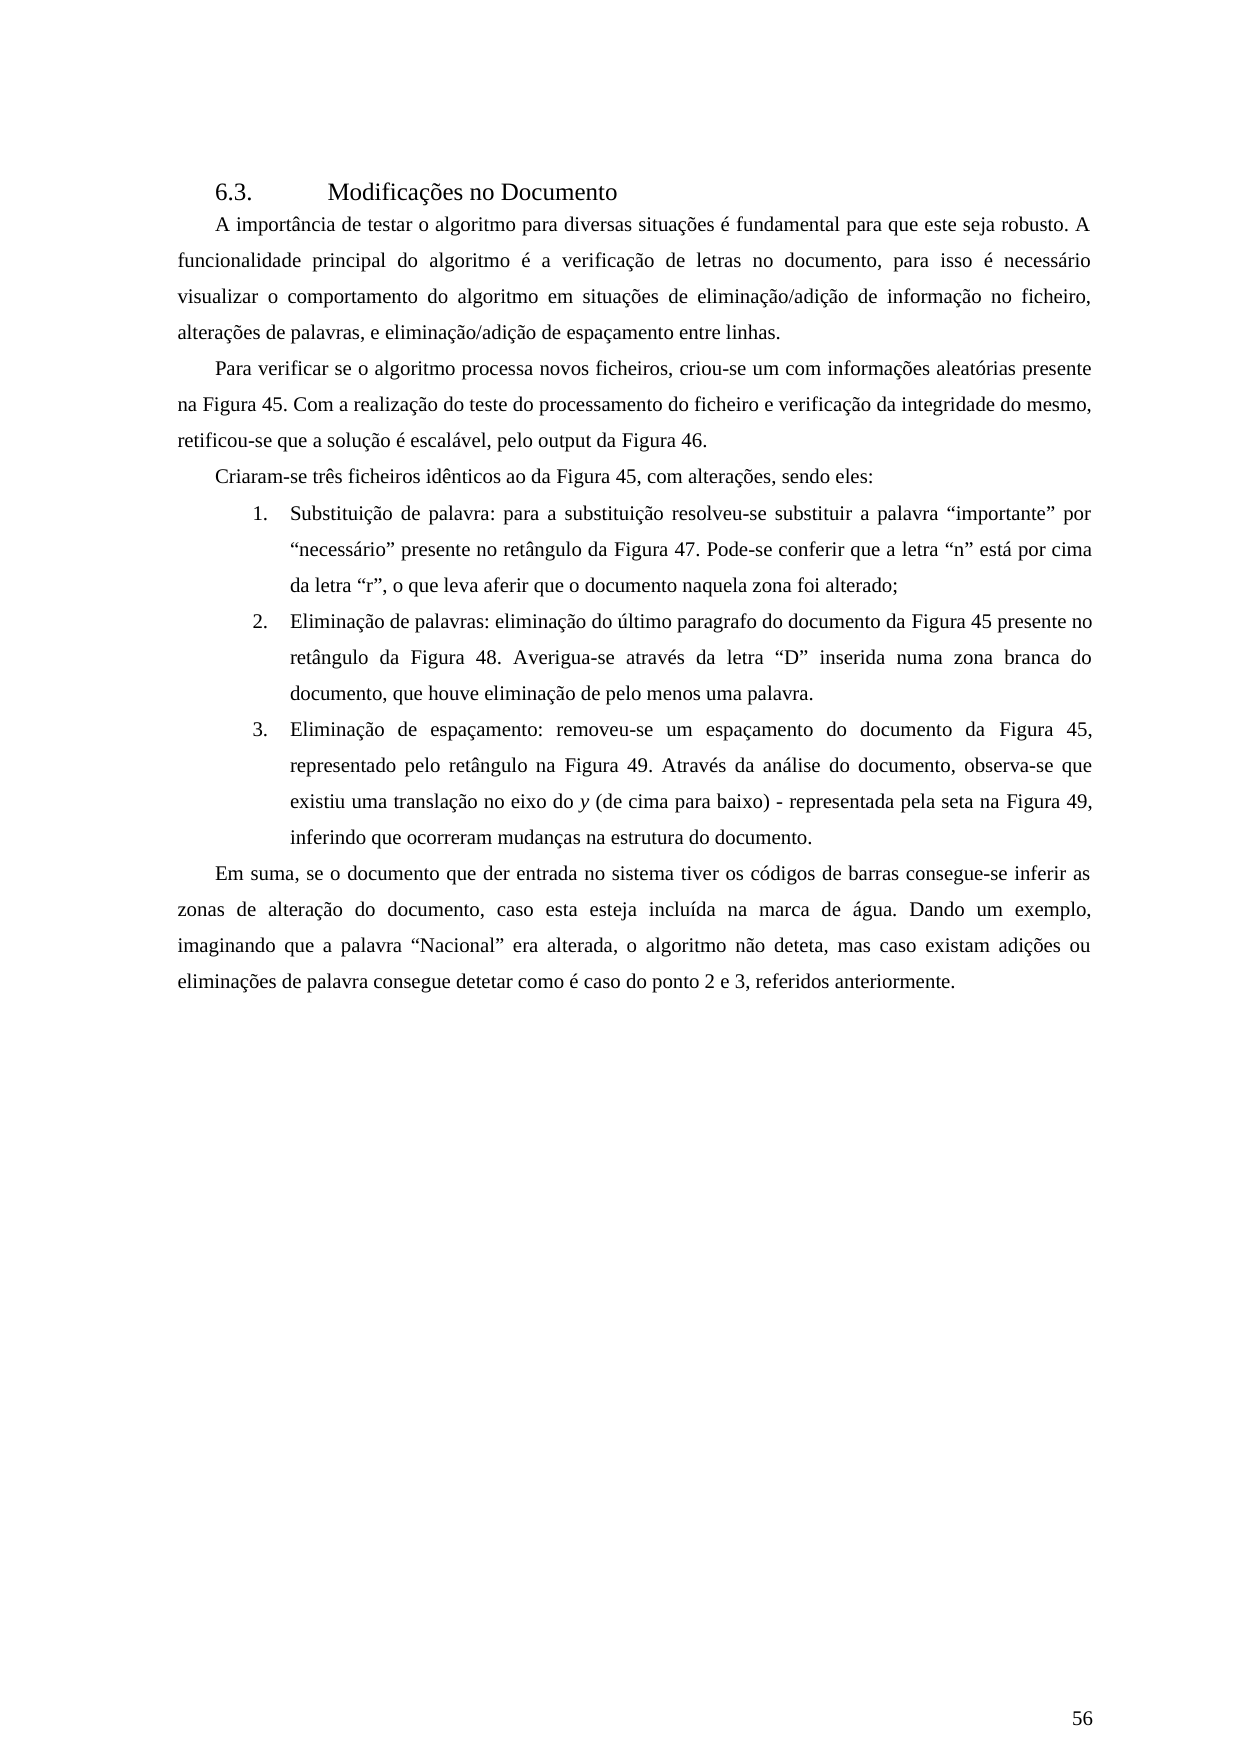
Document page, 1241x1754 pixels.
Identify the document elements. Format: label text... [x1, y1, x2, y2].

text Criaram-se três ficheiros idênticos ao da Figura 45, com alterações, sendo eles: [177, 464, 1092, 488]
list Eliminação de espaçamento: removeu-se um espaçamento do documento da Figura 45, representado pelo retângulo na Figura 49. Através da análise do documento, observa-se que existiu uma translação no eixo do y (de cima para baixo) - representada pela seta na Figura 49, inferindo que ocorreram mudanças na estrutura do documento. [252, 717, 1092, 849]
list Eliminação de palavras: eliminação do último paragrafo do documento da Figura 45 presente no retângulo da Figura 48. Averigua-se através da letra “D” inserida numa zona branca do documento, que houve eliminação de pelo menos uma palavra. [252, 609, 1092, 705]
subtitle 6.3. Modificações no Documento [177, 177, 1092, 206]
text A importância de testar o algoritmo para diversas situações é fundamental para que este seja robusto. A funcionalidade principal do algoritmo é a verificação de letras no documento, para isso é necessário visualizar o comportamento do algoritmo em situações de eliminação/adição de informação no ficheiro, alterações de palavras, e eliminação/adição de espaçamento entre linhas. [177, 212, 1092, 344]
text Para verificar se o algoritmo processa novos ficheiros, criou-se um com informações aleatórias presente na Figura 45. Com a realização do teste do processamento do ficheiro e verificação da integridade do mesmo, retificou-se que a solução é escalável, pelo output da Figura 46. [177, 356, 1092, 452]
text Em suma, se o documento que der entrada no sistema tiver os códigos de barras consegue-se inferir as zonas de alteração do documento, caso esta esteja incluída na marca de água. Dando um exemplo, imaginando que a palavra “Nacional” era alterada, o algoritmo não deteta, mas caso existam adições ou eliminações de palavra consegue detetar como é caso do ponto 2 e 3, referidos anteriormente. [177, 861, 1092, 993]
list Substituição de palavra: para a substituição resolveu-se substituir a palavra “importante” por “necessário” presente no retângulo da Figura 47. Pode-se conferir que a letra “n” está por cima da letra “r”, o que leva aferir que o documento naquela zona foi alterado; [252, 501, 1092, 597]
